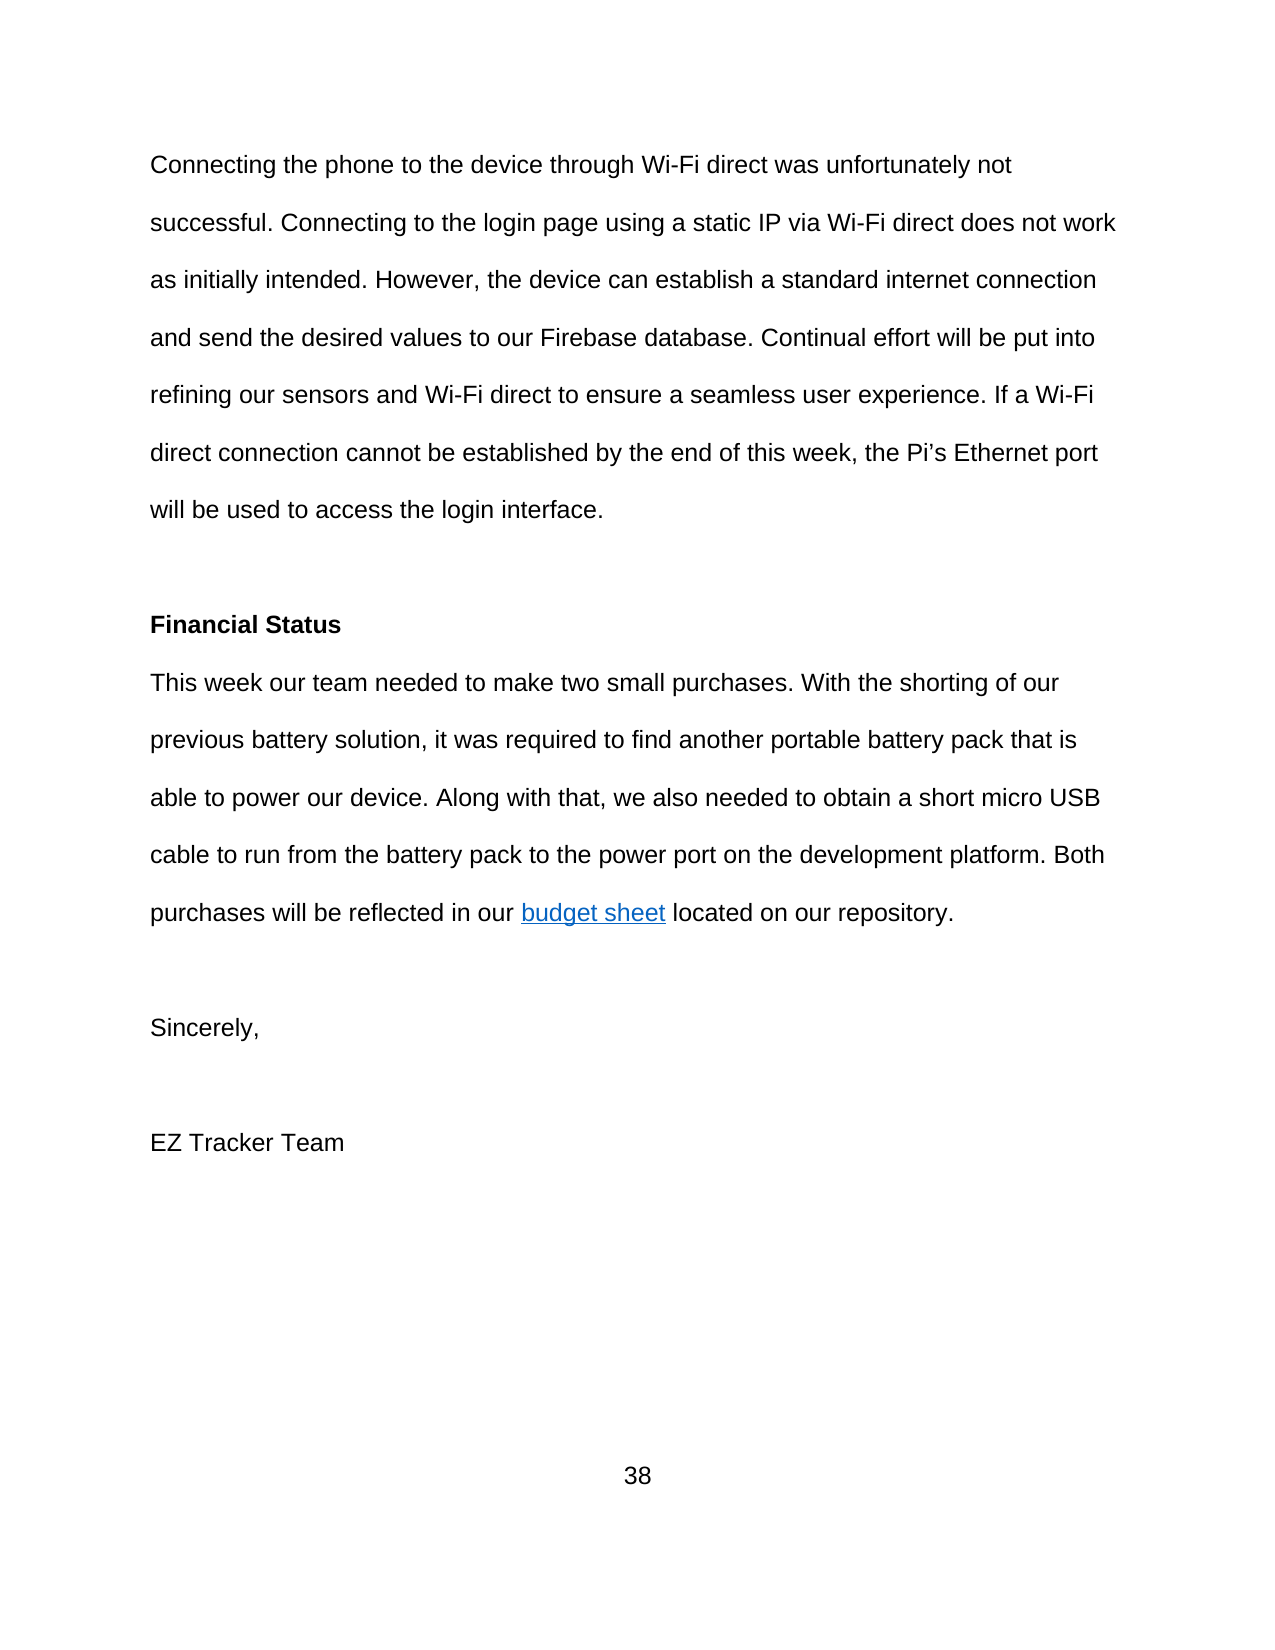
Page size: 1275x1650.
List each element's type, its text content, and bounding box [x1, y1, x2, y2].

text EZ Tracker Team [150, 1127, 1125, 1156]
text Connecting the phone to the device through Wi-Fi direct was unfortunately not successful. Connecting to the login page using a static IP via Wi-Fi direct does not work as initially intended. However, the device can establish a standard internet connection and send the desired values to our Firebase database. Continual effort will be put into refining our sensors and Wi-Fi direct to ensure a seamless user experience. If a Wi-Fi direct connection cannot be established by the end of this week, the Pi’s Ethernet port will be used to access the login interface. [150, 150, 1125, 524]
text Sincerely, [150, 1012, 1125, 1041]
text This week our team needed to make two small purchases. With the shorting of our previous battery solution, it was required to find another portable battery pack that is able to power our device. Along with that, we also needed to obtain a short micro USB cable to run from the battery pack to the power port on the development platform. Both purchases will be reflected in our budget sheet located on our repository. [150, 667, 1125, 926]
text Financial Status [150, 610, 1125, 639]
